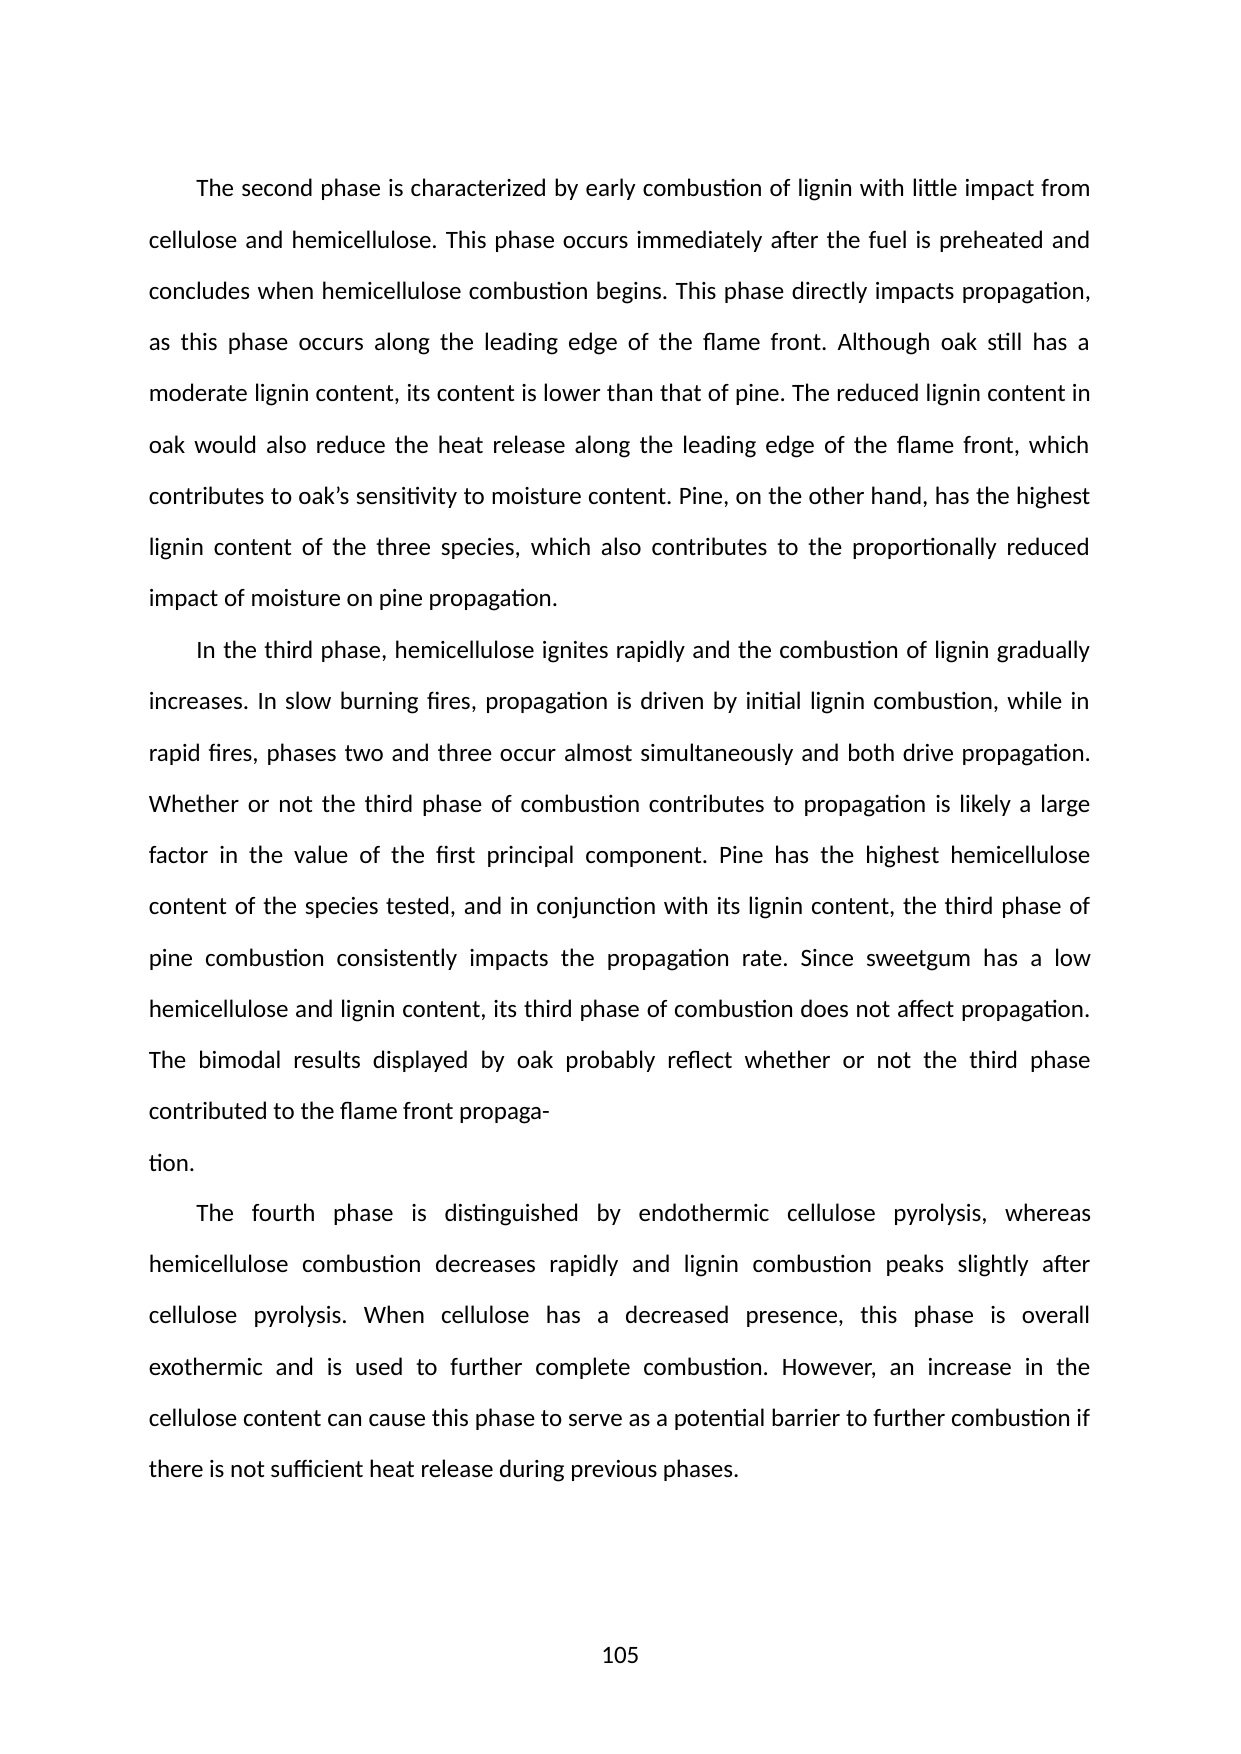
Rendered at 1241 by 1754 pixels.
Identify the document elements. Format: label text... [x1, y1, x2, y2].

text The second phase is characterized by early combustion of lignin with little impact from cellulose and hemicellulose. This phase occurs immediately after the fuel is preheated and concludes when hemicellulose combustion begins. This phase directly impacts propagation, as this phase occurs along the leading edge of the flame front. Although oak still has a moderate lignin content, its content is lower than that of pine. The reduced lignin content in oak would also reduce the heat release along the leading edge of the flame front, which contributes to oak’s sensitivity to moisture content. Pine, on the other hand, has the highest lignin content of the three species, which also contributes to the proportionally reduced impact of moisture on pine propagation. [148, 172, 1092, 613]
text The fourth phase is distinguished by endothermic cellulose pyrolysis, whereas hemicellulose combustion decreases rapidly and lignin combustion peaks slightly after cellulose pyrolysis. When cellulose has a decreased presence, this phase is overall exothermic and is used to further complete combustion. However, an increase in the cellulose content can cause this phase to serve as a potential barrier to further combustion if there is not sufficient heat release during previous phases. [148, 1197, 1092, 1484]
text tion. [148, 1147, 1092, 1178]
text In the third phase, hemicellulose ignites rapidly and the combustion of lignin gradually increases. In slow burning fires, propagation is driven by initial lignin combustion, while in rapid fires, phases two and three occur almost simultaneously and both drive propagation. Whether or not the third phase of combustion contributes to propagation is likely a large factor in the value of the first principal component. Pine has the highest hemicellulose content of the species tested, and in conjunction with its lignin content, the third phase of pine combustion consistently impacts the propagation rate. Since sweetgum has a low hemicellulose and lignin content, its third phase of combustion does not affect propagation. The bimodal results displayed by oak probably reflect whether or not the third phase contributed to the flame front propaga- [148, 634, 1092, 1126]
